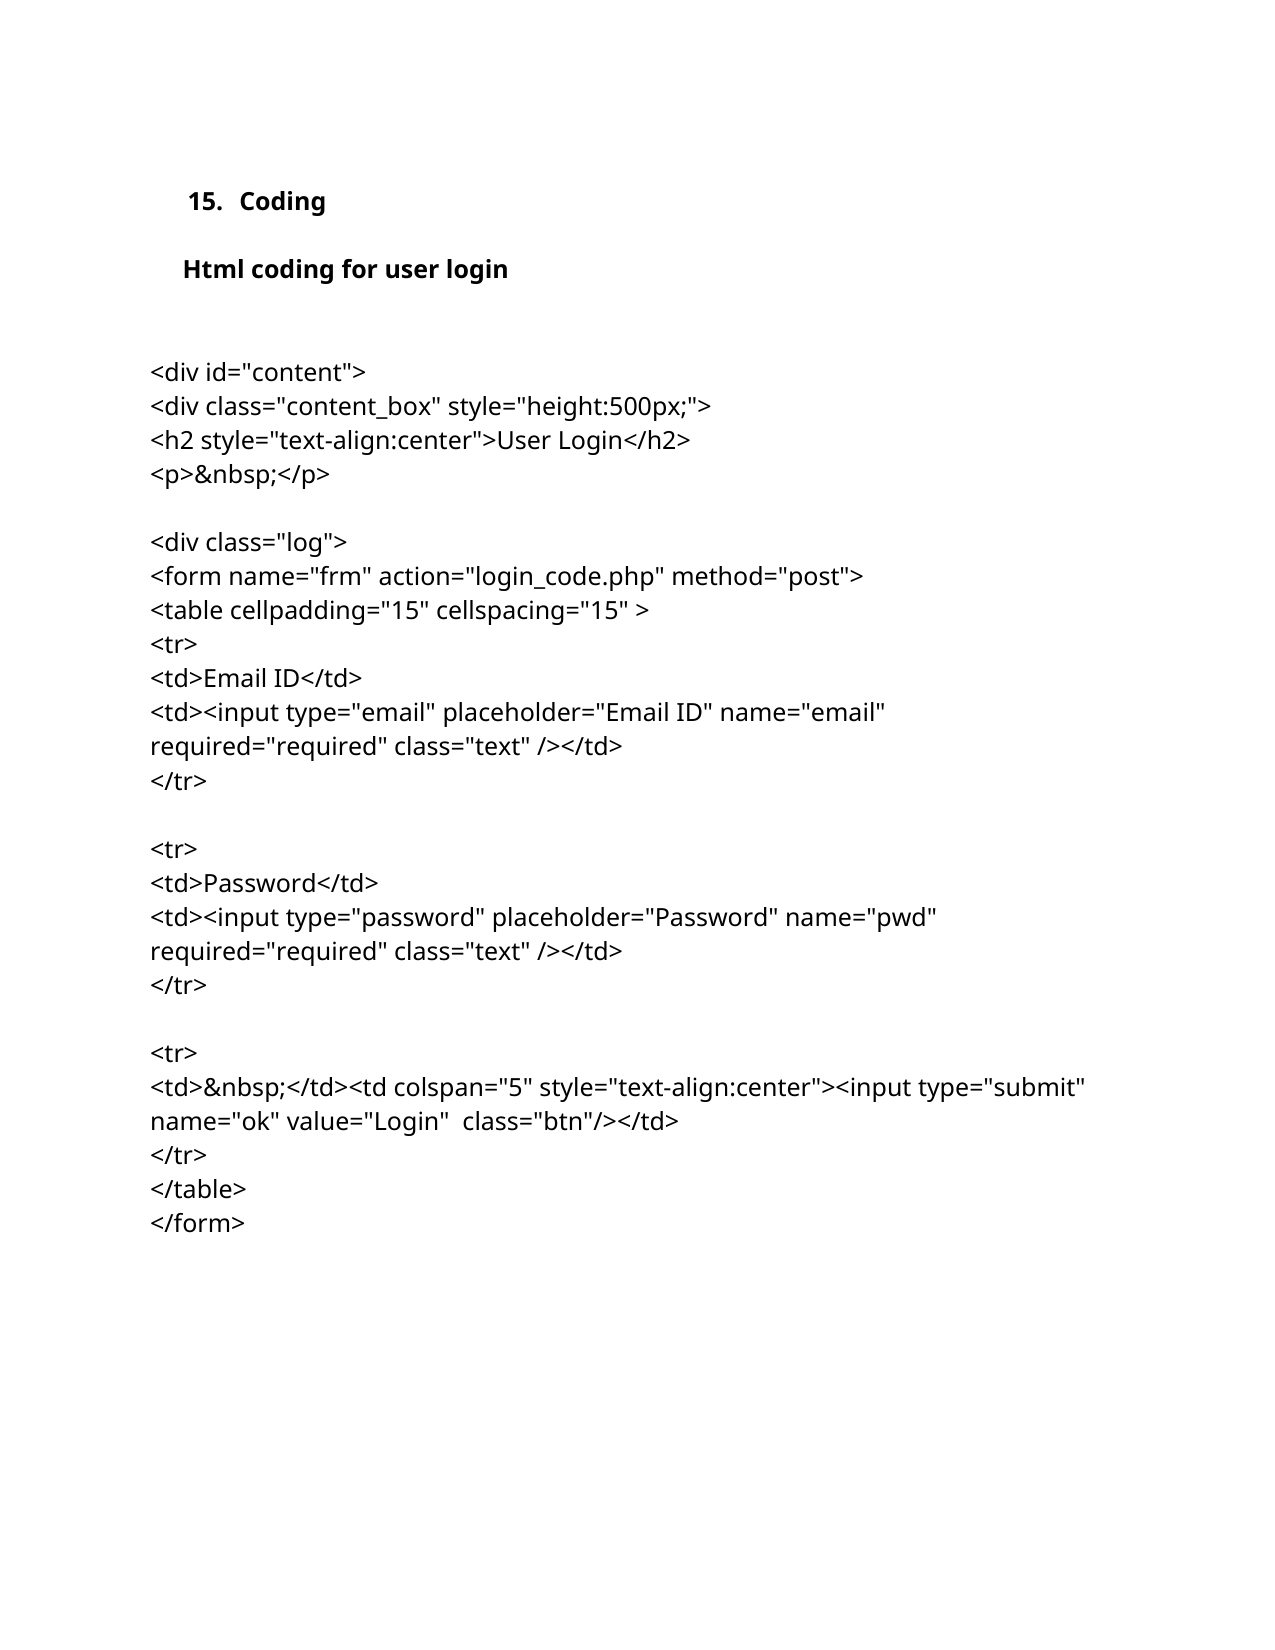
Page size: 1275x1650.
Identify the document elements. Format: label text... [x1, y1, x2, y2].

text </tr> [150, 1138, 1125, 1172]
text <td><input type="password" placeholder="Password" name="pwd" required="required" class="text" /></td> [150, 899, 1125, 967]
text <div class="content_box" style="height:500px;"> [150, 388, 1125, 422]
text <h2 style="text-align:center">User Login</h2> [150, 422, 1125, 457]
text </table> [150, 1172, 1125, 1206]
text <form name="frm" action="login_code.php" method="post"> [150, 559, 1125, 593]
text <div id="content"> [150, 354, 1125, 388]
list Coding [187, 184, 1125, 218]
text <td>Email ID</td> [150, 661, 1125, 695]
text <tr> [150, 1036, 1125, 1070]
text <td>&nbsp;</td><td colspan="5" style="text-align:center"><input type="submit" name="ok" value="Login" class="btn"/></td> [150, 1070, 1125, 1138]
text <div class="log"> [150, 525, 1125, 559]
text Html coding for user login [150, 252, 1125, 286]
text </tr> [150, 967, 1125, 1002]
text <td>Password</td> [150, 865, 1125, 899]
text <p>&nbsp;</p> [150, 457, 1125, 491]
text <tr> [150, 627, 1125, 661]
text <table cellpadding="15" cellspacing="15" > [150, 593, 1125, 627]
text <td><input type="email" placeholder="Email ID" name="email" required="required" class="text" /></td> [150, 695, 1125, 763]
text </form> [150, 1206, 1125, 1240]
text <tr> [150, 831, 1125, 865]
text </tr> [150, 763, 1125, 797]
